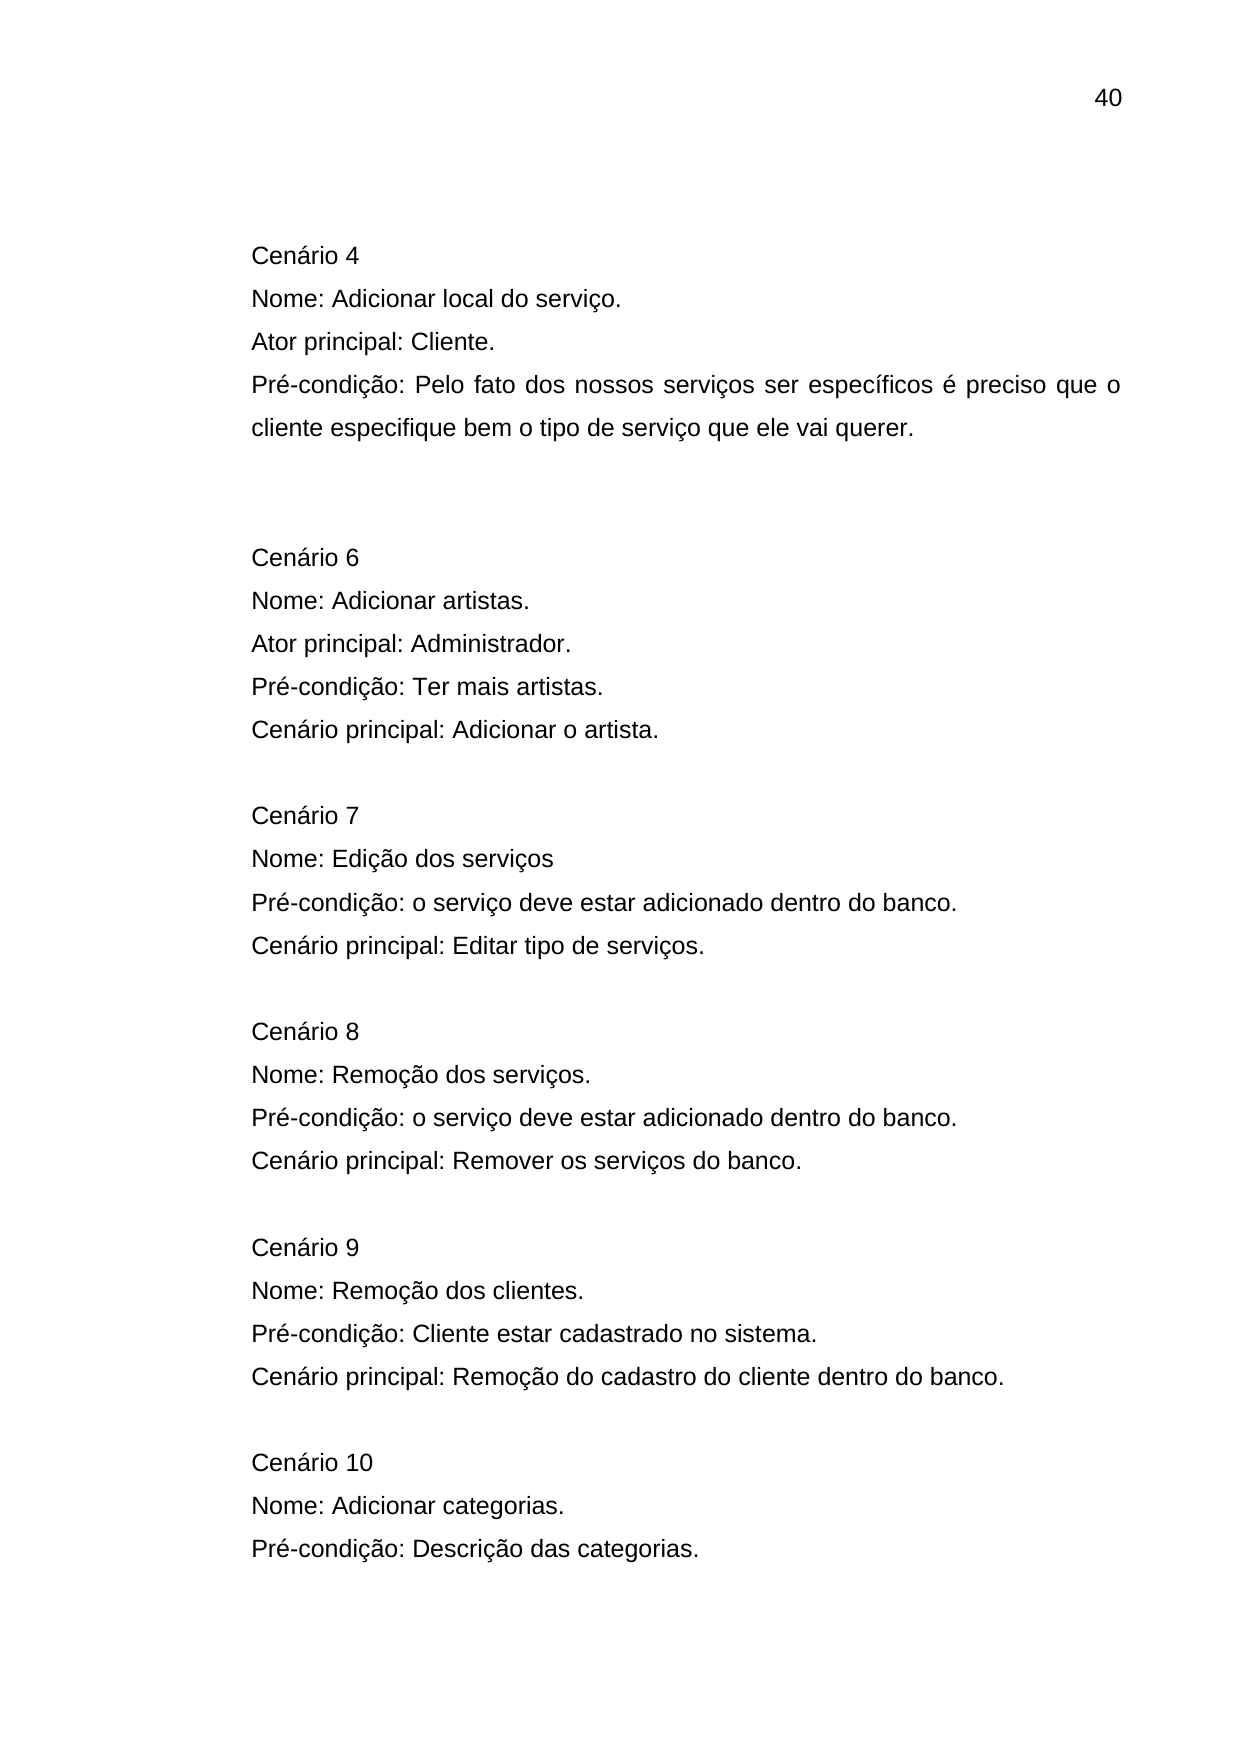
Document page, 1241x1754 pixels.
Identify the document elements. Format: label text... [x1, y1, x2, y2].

text Cenário 6 [251, 543, 1122, 571]
text Pré-condição: Pelo fato dos nossos serviços ser específicos é preciso que o cliente especifique bem o tipo de serviço que ele vai querer. [251, 370, 1122, 442]
text Cenário principal: Remover os serviços do banco. [251, 1146, 1122, 1175]
text Pré-condição: Descrição das categorias. [251, 1534, 1122, 1563]
text Nome: Remoção dos serviços. [251, 1060, 1122, 1089]
text Ator principal: Cliente. [251, 327, 1122, 356]
text Cenário 9 [251, 1233, 1122, 1261]
text Nome: Adicionar local do serviço. [251, 284, 1122, 313]
text Nome: Remoção dos clientes. [251, 1276, 1122, 1304]
text Cenário principal: Adicionar o artista. [251, 715, 1122, 744]
text Cenário principal: Editar tipo de serviços. [251, 931, 1122, 959]
text Cenário 10 [251, 1448, 1122, 1477]
text Cenário principal: Remoção do cadastro do cliente dentro do banco. [251, 1362, 1122, 1391]
text Pré-condição: o serviço deve estar adicionado dentro do banco. [251, 888, 1122, 916]
text Pré-condição: Ter mais artistas. [251, 672, 1122, 701]
text Nome: Adicionar artistas. [251, 586, 1122, 614]
text Cenário 8 [251, 1017, 1122, 1046]
text Cenário 4 [251, 241, 1122, 269]
text Cenário 7 [251, 801, 1122, 830]
text Pré-condição: Cliente estar cadastrado no sistema. [251, 1319, 1122, 1348]
text Pré-condição: o serviço deve estar adicionado dentro do banco. [251, 1103, 1122, 1132]
text Nome: Adicionar categorias. [251, 1491, 1122, 1520]
text Nome: Edição dos serviços [251, 844, 1122, 873]
text Ator principal: Administrador. [251, 629, 1122, 658]
